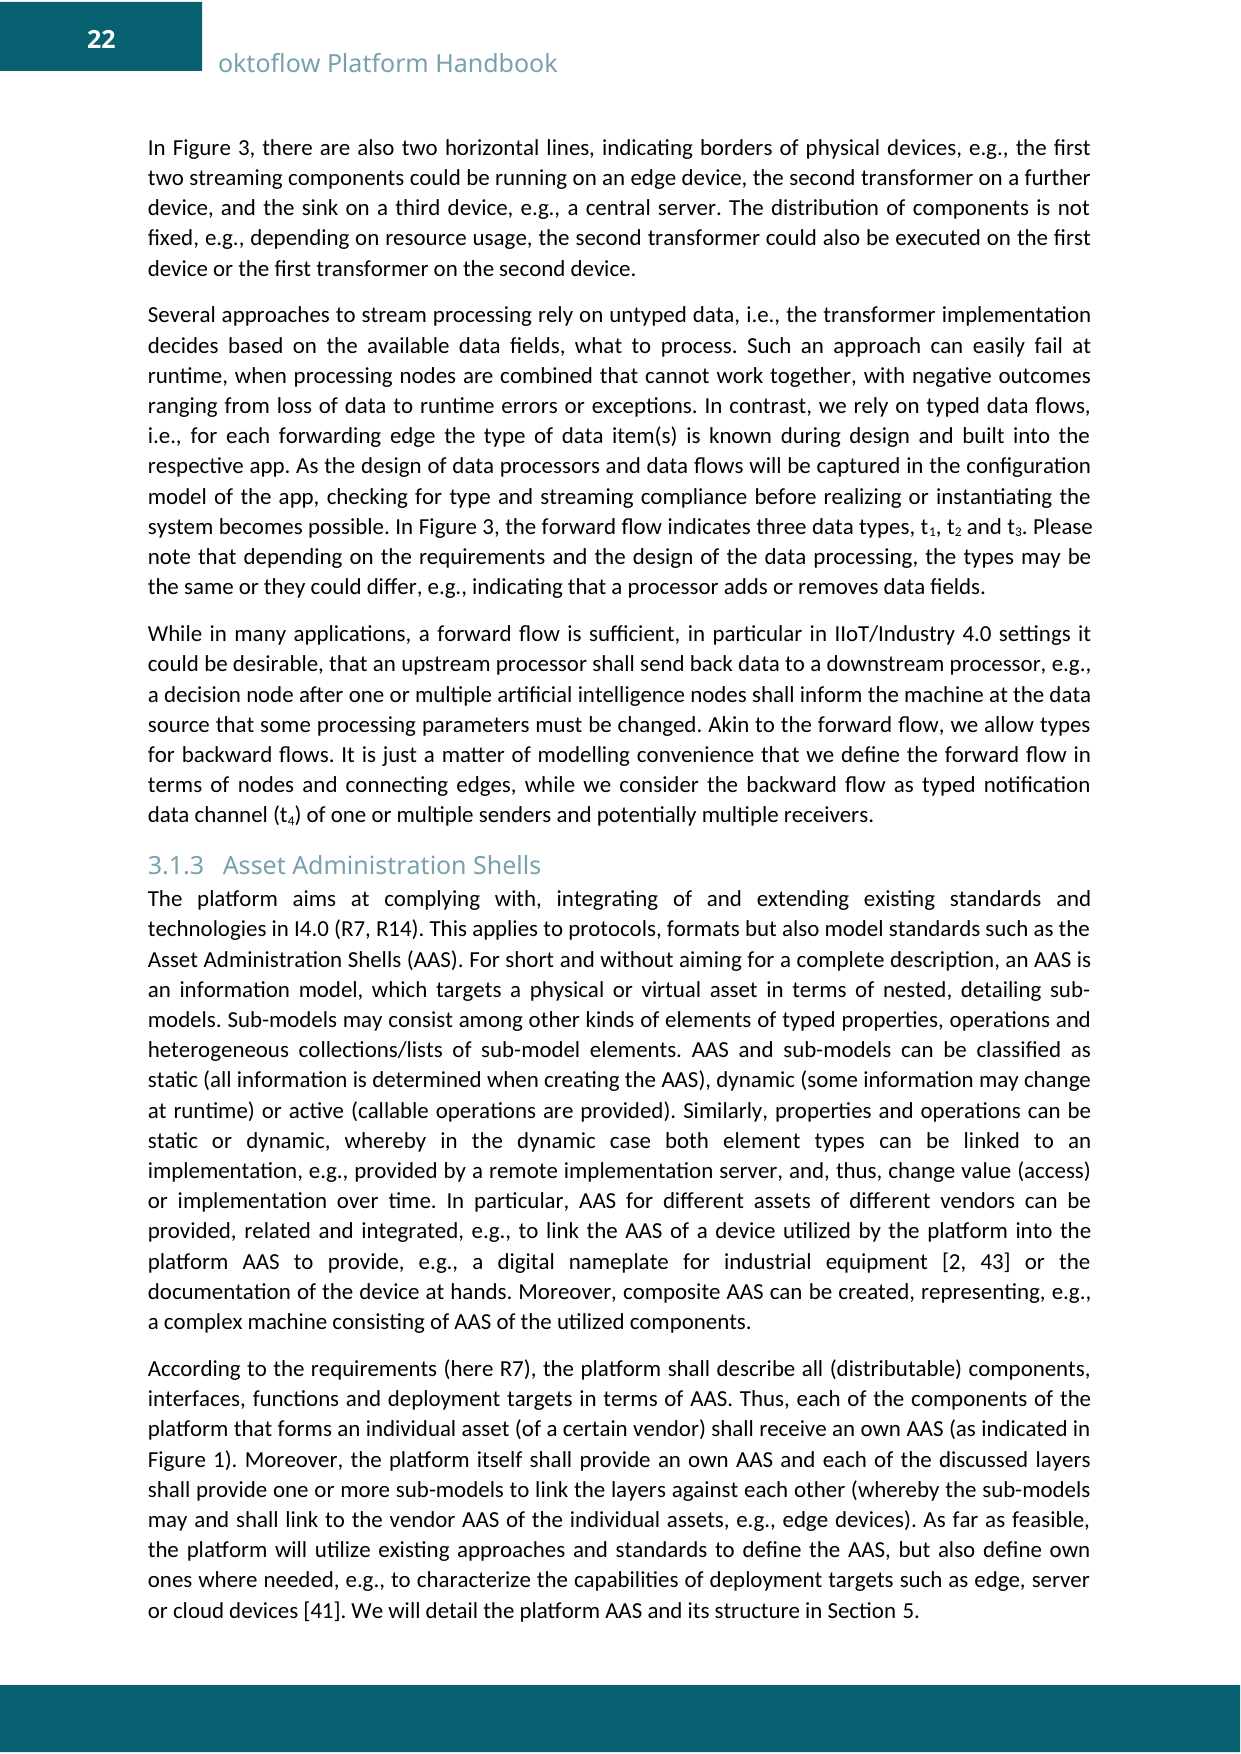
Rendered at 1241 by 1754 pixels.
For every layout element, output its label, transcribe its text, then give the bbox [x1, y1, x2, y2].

text Several approaches to stream processing rely on untyped data, i.e., the transformer implementation decides based on the available data fields, what to process. Such an approach can easily fail at runtime, when processing nodes are combined that cannot work together, with negative outcomes ranging from loss of data to runtime errors or exceptions. In contrast, we rely on typed data flows, i.e., for each forwarding edge the type of data item(s) is known during design and built into the respective app. As the design of data processors and data flows will be captured in the configuration model of the app, checking for type and streaming compliance before realizing or instantiating the system becomes possible. In Figure 3, the forward flow indicates three data types, t1, t2 and t3. Please note that depending on the requirements and the design of the data processing, the types may be the same or they could differ, e.g., indicating that a processor adds or removes data fields. [148, 301, 1093, 601]
text The platform aims at complying with, integrating of and extending existing standards and technologies in I4.0 (R7, R14). This applies to protocols, formats but also model standards such as the Asset Administration Shells (AAS). For short and without aiming for a complete description, an AAS is an information model, which targets a physical or virtual asset in terms of nested, detailing sub-models. Sub-models may consist among other kinds of elements of typed properties, operations and heterogeneous collections/lists of sub-model elements. AAS and sub-models can be classified as static (all information is determined when creating the AAS), dynamic (some information may change at runtime) or active (callable operations are provided). Similarly, properties and operations can be static or dynamic, whereby in the dynamic case both element types can be linked to an implementation, e.g., provided by a remote implementation server, and, thus, change value (access) or implementation over time. In particular, AAS for different assets of different vendors can be provided, related and integrated, e.g., to link the AAS of a device utilized by the platform into the platform AAS to provide, e.g., a digital nameplate for industrial equipment [2, 43] or the documentation of the device at hands. Moreover, composite AAS can be created, representing, e.g., a complex machine consisting of AAS of the utilized components. [148, 884, 1093, 1335]
text In Figure 3, there are also two horizontal lines, indicating borders of physical devices, e.g., the first two streaming components could be running on an edge device, the second transformer on a further device, and the sink on a third device, e.g., a central server. The distribution of components is not fixed, e.g., depending on resource usage, the second transformer could also be executed on the first device or the first transformer on the second device. [148, 133, 1093, 282]
subtitle Asset Administration Shells [148, 847, 1093, 882]
text According to the requirements (here R7), the platform shall describe all (distributable) components, interfaces, functions and deployment targets in terms of AAS. Thus, each of the components of the platform that forms an individual asset (of a certain vendor) shall receive an own AAS (as indicated in Figure 1). Moreover, the platform itself shall provide an own AAS and each of the discussed layers shall provide one or more sub-models to link the layers against each other (whereby the sub-models may and shall link to the vendor AAS of the individual assets, e.g., edge devices). As far as feasible, the platform will utilize existing approaches and standards to define the AAS, but also define own ones where needed, e.g., to characterize the capabilities of deployment targets such as edge, server or cloud devices [41]. We will detail the platform AAS and its structure in Section 5. [148, 1354, 1093, 1624]
text While in many applications, a forward flow is sufficient, in particular in IIoT/Industry 4.0 settings it could be desirable, that an upstream processor shall send back data to a downstream processor, e.g., a decision node after one or multiple artificial intelligence nodes shall inform the machine at the data source that some processing parameters must be changed. Akin to the forward flow, we allow types for backward flows. It is just a matter of modelling convenience that we define the forward flow in terms of nodes and connecting edges, while we consider the backward flow as typed notification data channel (t4) of one or multiple senders and potentially multiple receivers. [148, 619, 1093, 829]
